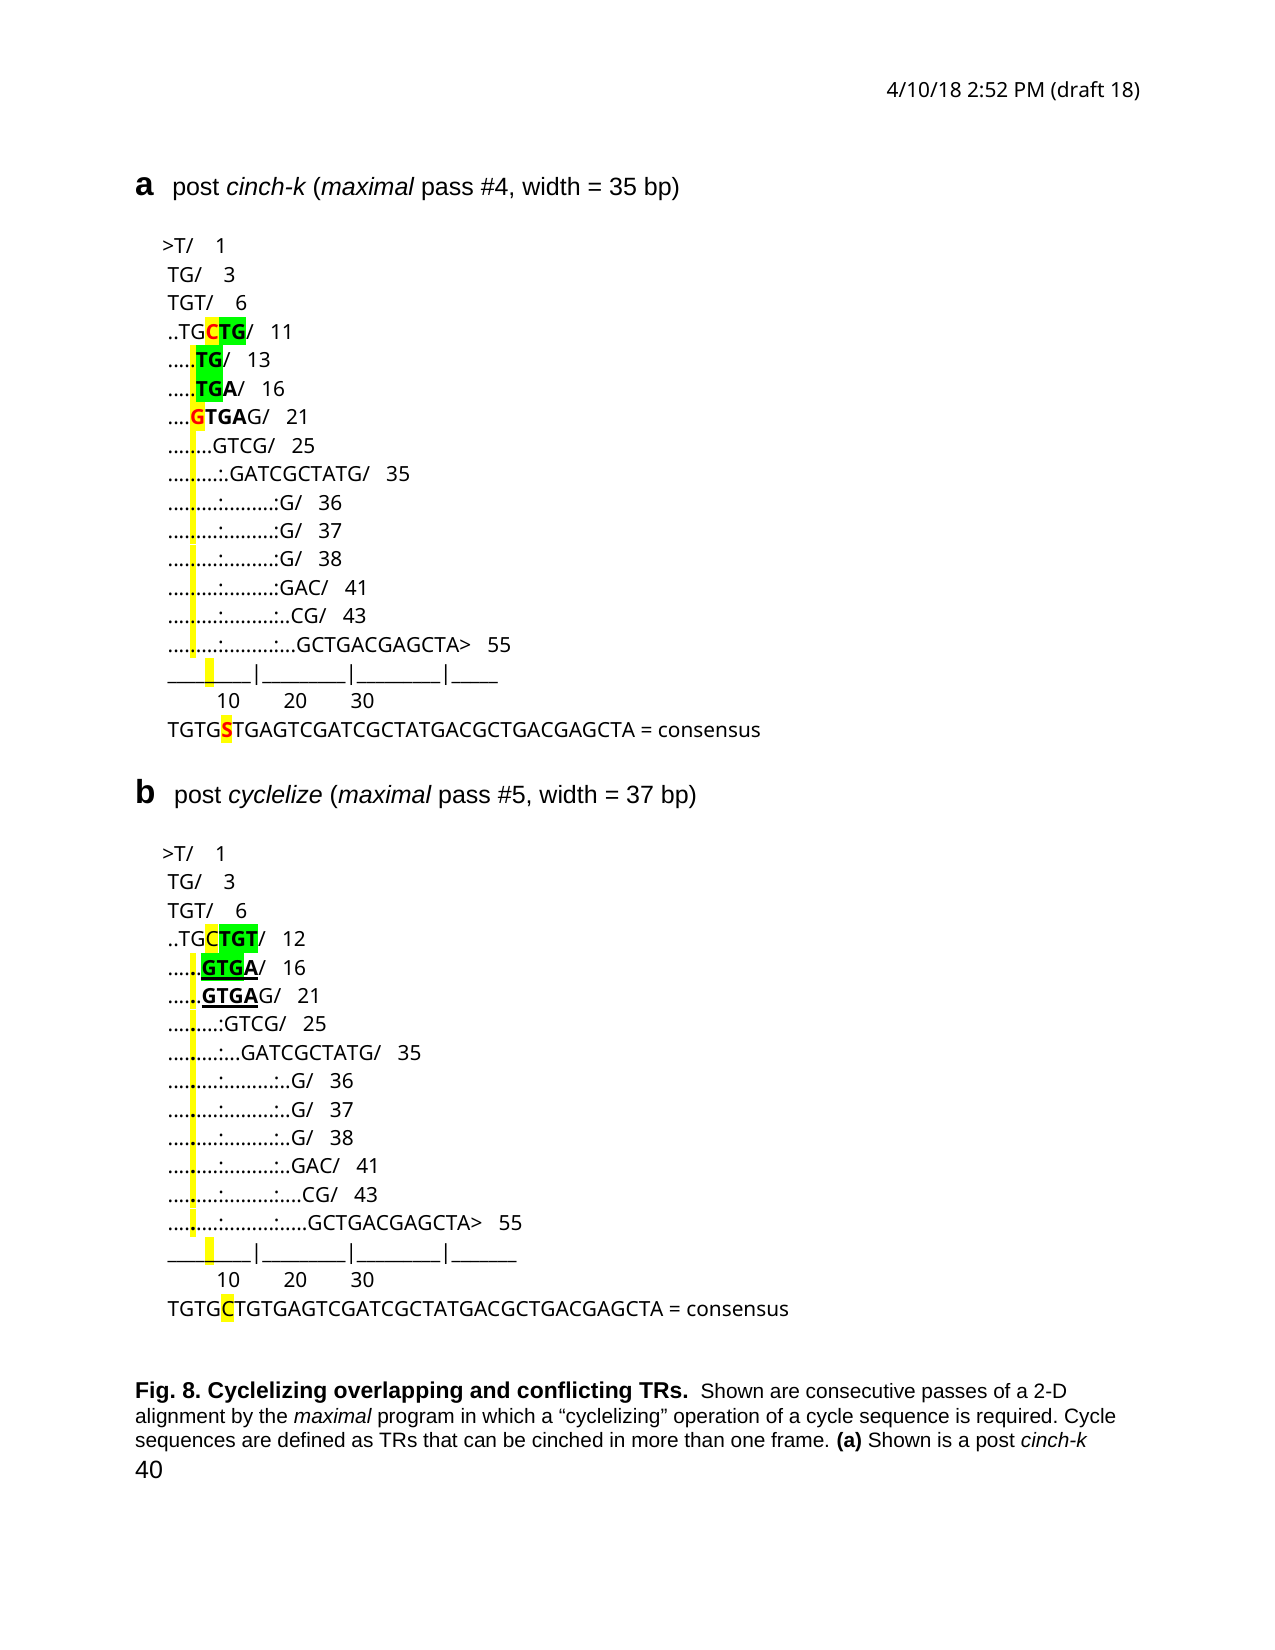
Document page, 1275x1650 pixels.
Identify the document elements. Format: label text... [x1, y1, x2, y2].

text .........:.GATCGCTATG/ 35 [196, 459, 1140, 488]
text .....TGA/ 16 [135, 374, 190, 402]
text TGTGCTGTGAGTCGATCGCTATGACGCTGACGAGCTA = consensus [234, 1294, 1140, 1322]
text ....GTGAG/ 21 [135, 402, 190, 431]
text >T/ 1 [135, 839, 1140, 867]
text TG/ 3 [135, 260, 1140, 288]
text _________|_________|_________|_____ [214, 658, 1140, 687]
text a post cinch-k (maximal pass #4, width = 35 bp) [135, 164, 1140, 203]
text b post cyclelize (maximal pass #5, width = 37 bp) [135, 772, 1140, 810]
text .........:.........:..G/ 37 [196, 1095, 1140, 1123]
text ....GTGAG/ 21 [205, 402, 1140, 431]
text .....TG/ 13 [223, 345, 1140, 374]
text .........:.........:..G/ 36 [196, 1066, 1140, 1095]
text 10 20 30 [135, 687, 1140, 715]
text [135, 1377, 1140, 1451]
text ......GTGAG/ 21 [135, 981, 190, 1009]
text .........:.........:...GCTGACGAGCTA> 55 [196, 630, 1140, 658]
text .........:.........:..GAC/ 41 [196, 1152, 1140, 1180]
text .....TGA/ 16 [223, 374, 1140, 402]
text TG/ 3 [135, 867, 1140, 896]
text ........GTCG/ 25 [135, 431, 190, 459]
text .........:.........:....CG/ 43 [196, 1180, 1140, 1208]
text ......GTGA/ 16 [135, 953, 190, 981]
text >T/ 1 [135, 232, 1140, 260]
text ..TGCTG/ 11 [135, 317, 205, 345]
text ......GTGA/ 16 [244, 953, 1140, 981]
text .........:.........:..CG/ 43 [196, 601, 1140, 630]
text ..TGCTG/ 11 [246, 317, 1140, 345]
text .........:.........:G/ 38 [135, 544, 1140, 573]
text .........:.GATCGCTATG/ 35 [135, 459, 190, 488]
text TGT/ 6 [135, 288, 1140, 317]
text ..TGCTGT/ 12 [258, 924, 1140, 953]
text .........:.........:G/ 37 [196, 516, 1140, 544]
text 10 20 30 [135, 1265, 1140, 1294]
text .........:.........:G/ 36 [196, 488, 1140, 516]
text TGT/ 6 [135, 896, 1140, 924]
text _________|_________|_________|_______ [214, 1237, 1140, 1265]
text .........:.........:G/ 36 [135, 488, 190, 516]
text ........GTCG/ 25 [196, 431, 1140, 459]
text .........:.........:.....GCTGACGAGCTA> 55 [135, 1208, 1140, 1237]
text .........:GTCG/ 25 [135, 1009, 1140, 1038]
text ..TGCTGT/ 12 [135, 924, 205, 953]
text TGTGSTGAGTCGATCGCTATGACGCTGACGAGCTA = consensus [232, 715, 1140, 743]
text .........:.........:GAC/ 41 [196, 573, 1140, 601]
text .........:.........:..G/ 38 [196, 1123, 1140, 1152]
text .........:.........:G/ 37 [135, 516, 190, 544]
text .........:...GATCGCTATG/ 35 [196, 1038, 1140, 1066]
text .....TG/ 13 [135, 345, 190, 374]
text ......GTGAG/ 21 [196, 981, 1140, 1009]
